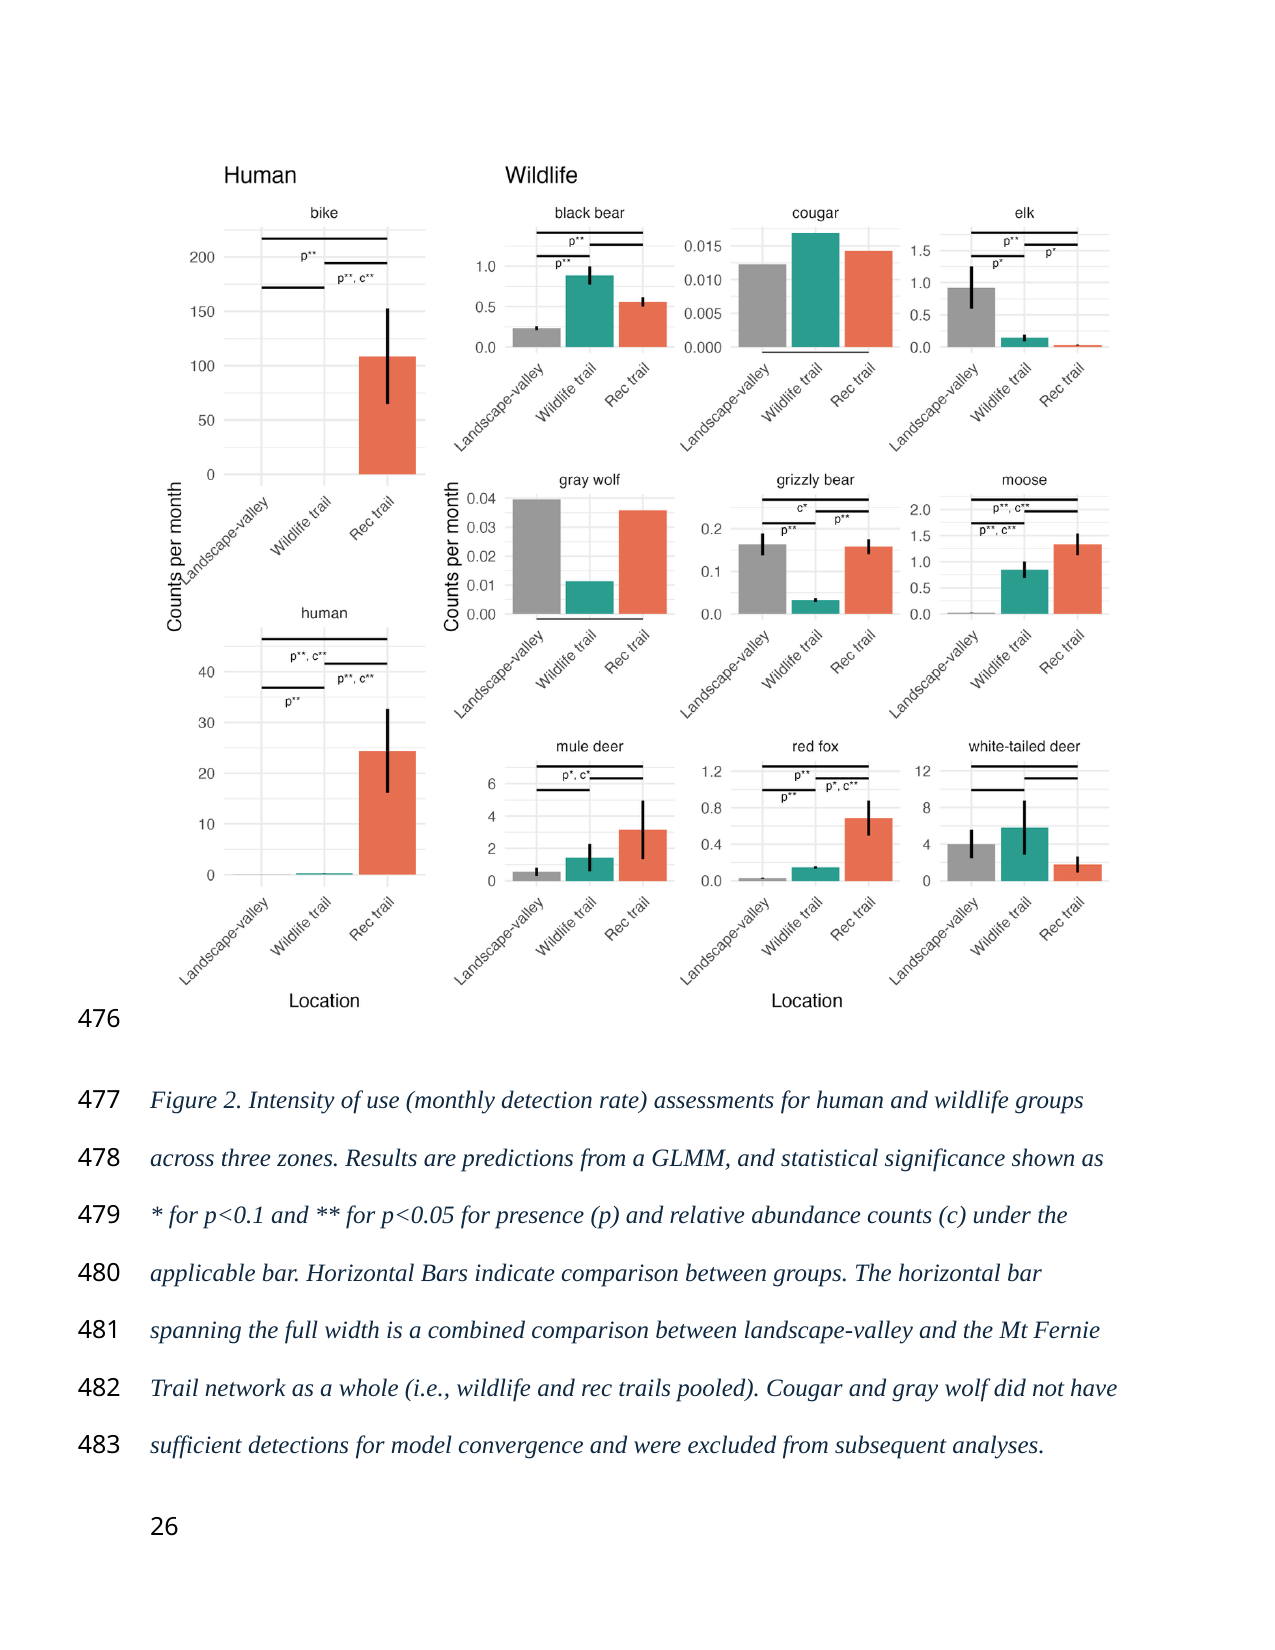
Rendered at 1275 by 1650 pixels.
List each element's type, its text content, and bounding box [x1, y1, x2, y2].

picture [150, 150, 1125, 1028]
text Figure 2. Intensity of use (monthly detection rate) assessments for human and wildlife groups across three zones. Results are predictions from a GLMM, and statistical significance shown as * for p<0.1 and ** for p<0.05 for presence (p) and relative abundance counts (c) under the applicable bar. Horizontal Bars indicate comparison between groups. The horizontal bar spanning the full width is a combined comparison between landscape-valley and the Mt Fernie Trail network as a whole (i.e., wildlife and rec trails pooled). Cougar and gray wolf did not have sufficient detections for model convergence and were excluded from subsequent analyses. [150, 1085, 1125, 1459]
